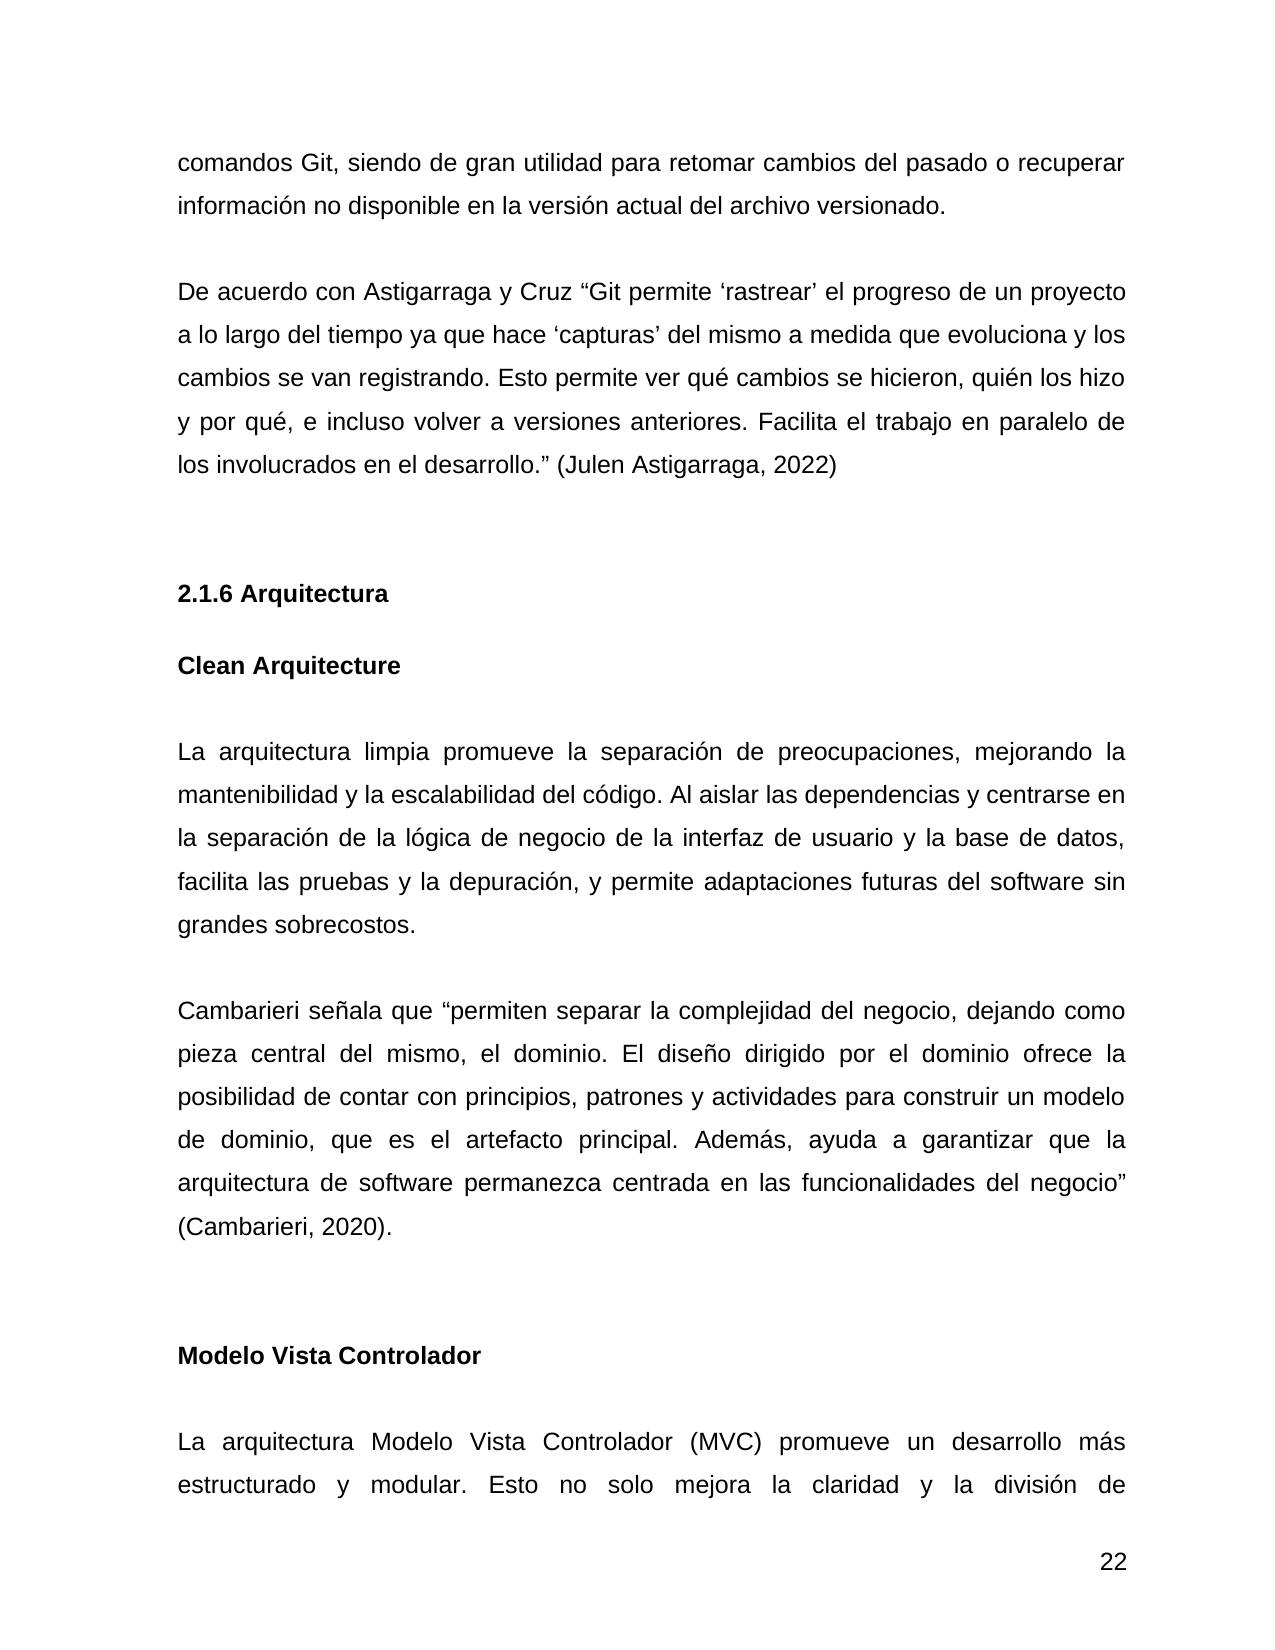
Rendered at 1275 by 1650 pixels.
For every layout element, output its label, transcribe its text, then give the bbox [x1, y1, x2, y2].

text Clean Arquitecture [177, 651, 1127, 679]
text Modelo Vista Controlador [177, 1341, 1127, 1369]
subtitle Arquitectura [177, 579, 1127, 608]
text La arquitectura limpia promueve la separación de preocupaciones, mejorando la mantenibilidad y la escalabilidad del código. Al aislar las dependencias y centrarse en la separación de la lógica de negocio de la interfaz de usuario y la base de datos, facilita las pruebas y la depuración, y permite adaptaciones futuras del software sin grandes sobrecostos. [177, 737, 1127, 938]
text De acuerdo con Astigarraga y Cruz “Git permite ‘rastrear’ el progreso de un proyecto a lo largo del tiempo ya que hace ‘capturas’ del mismo a medida que evoluciona y los cambios se van registrando. Esto permite ver qué cambios se hicieron, quién los hizo y por qué, e incluso volver a versiones anteriores. Facilita el trabajo en paralelo de los involucrados en el desarrollo.” [177, 277, 1127, 478]
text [177, 1427, 1127, 1499]
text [177, 148, 1127, 219]
text Cambarieri señala que “permiten separar la complejidad del negocio, dejando como pieza central del mismo, el dominio. El diseño dirigido por el dominio ofrece la posibilidad de contar con principios, patrones y actividades para construir un modelo de dominio, que es el artefacto principal. Además, ayuda a garantizar que la arquitectura de software permanezca centrada en las funcionalidades del negocio” . [177, 996, 1127, 1240]
